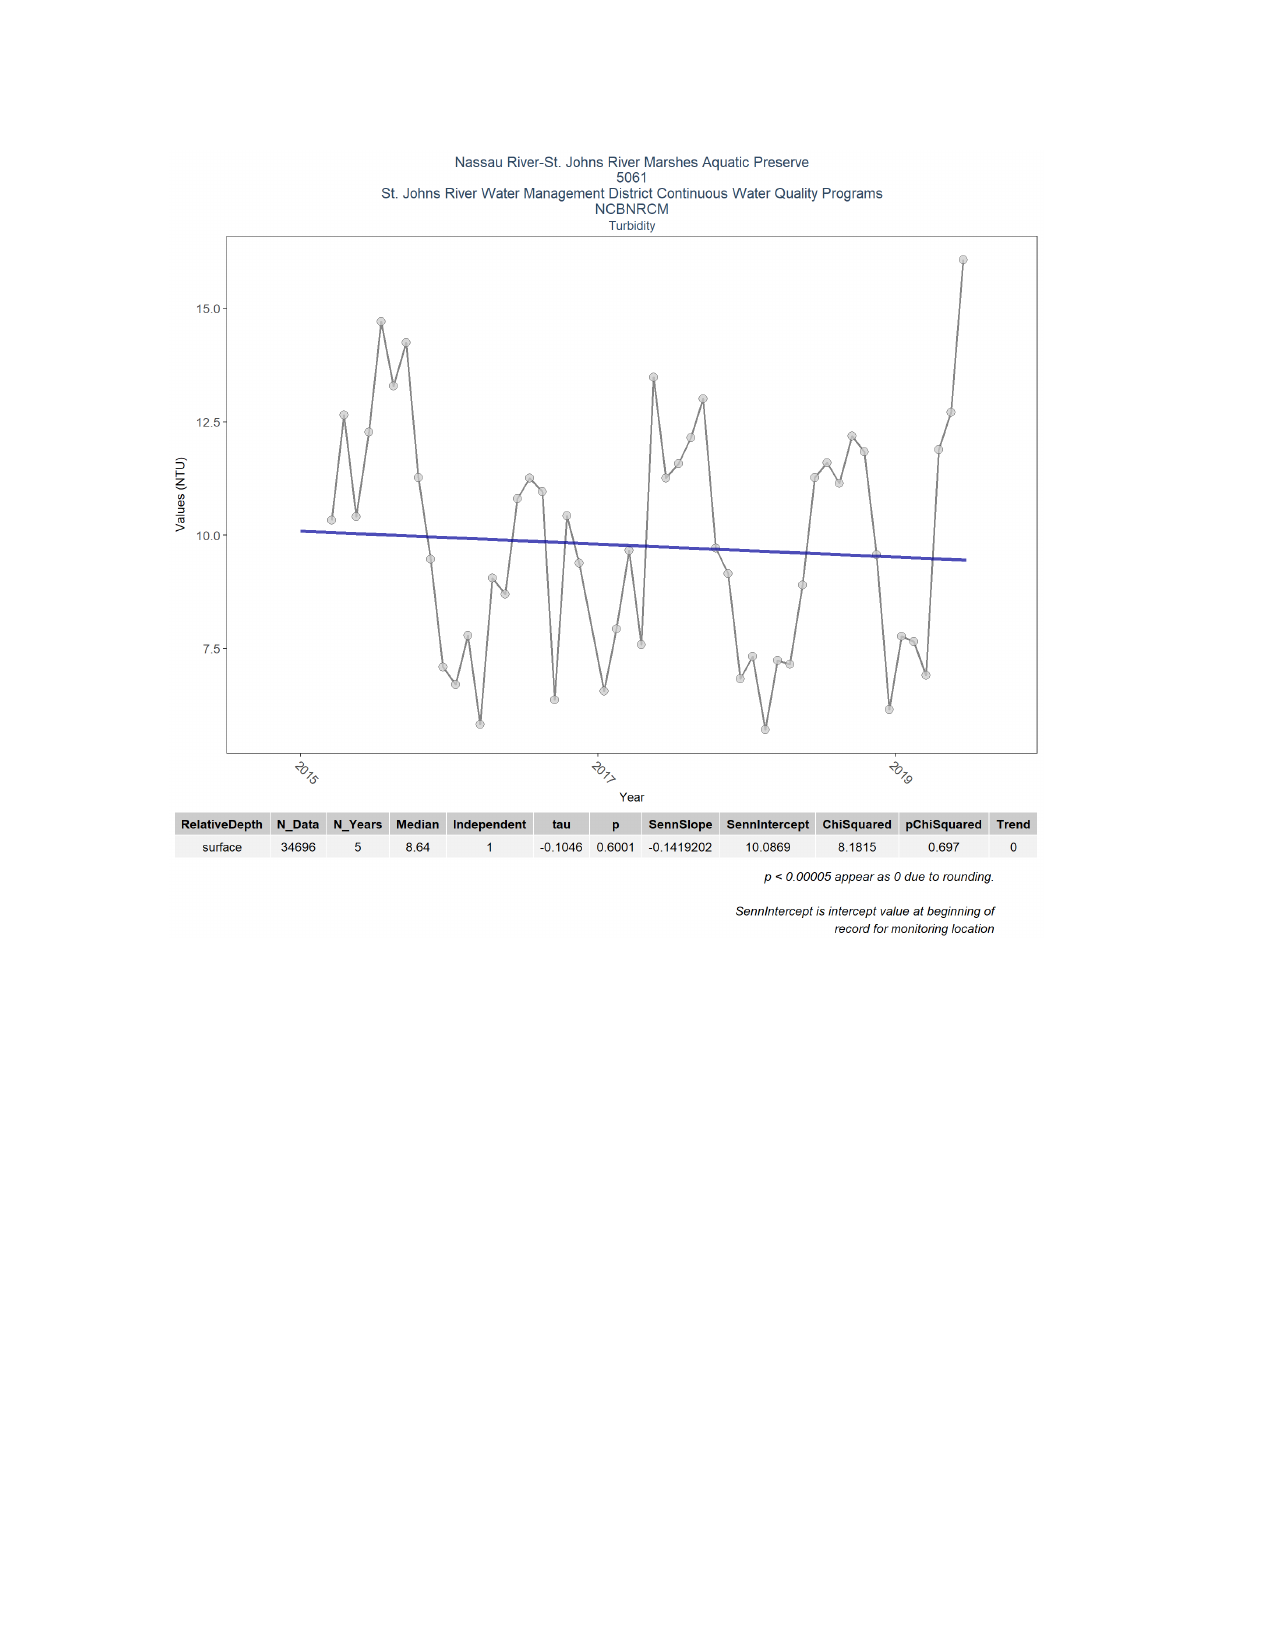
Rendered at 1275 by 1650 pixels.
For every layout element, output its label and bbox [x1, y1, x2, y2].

picture [168, 150, 1044, 938]
